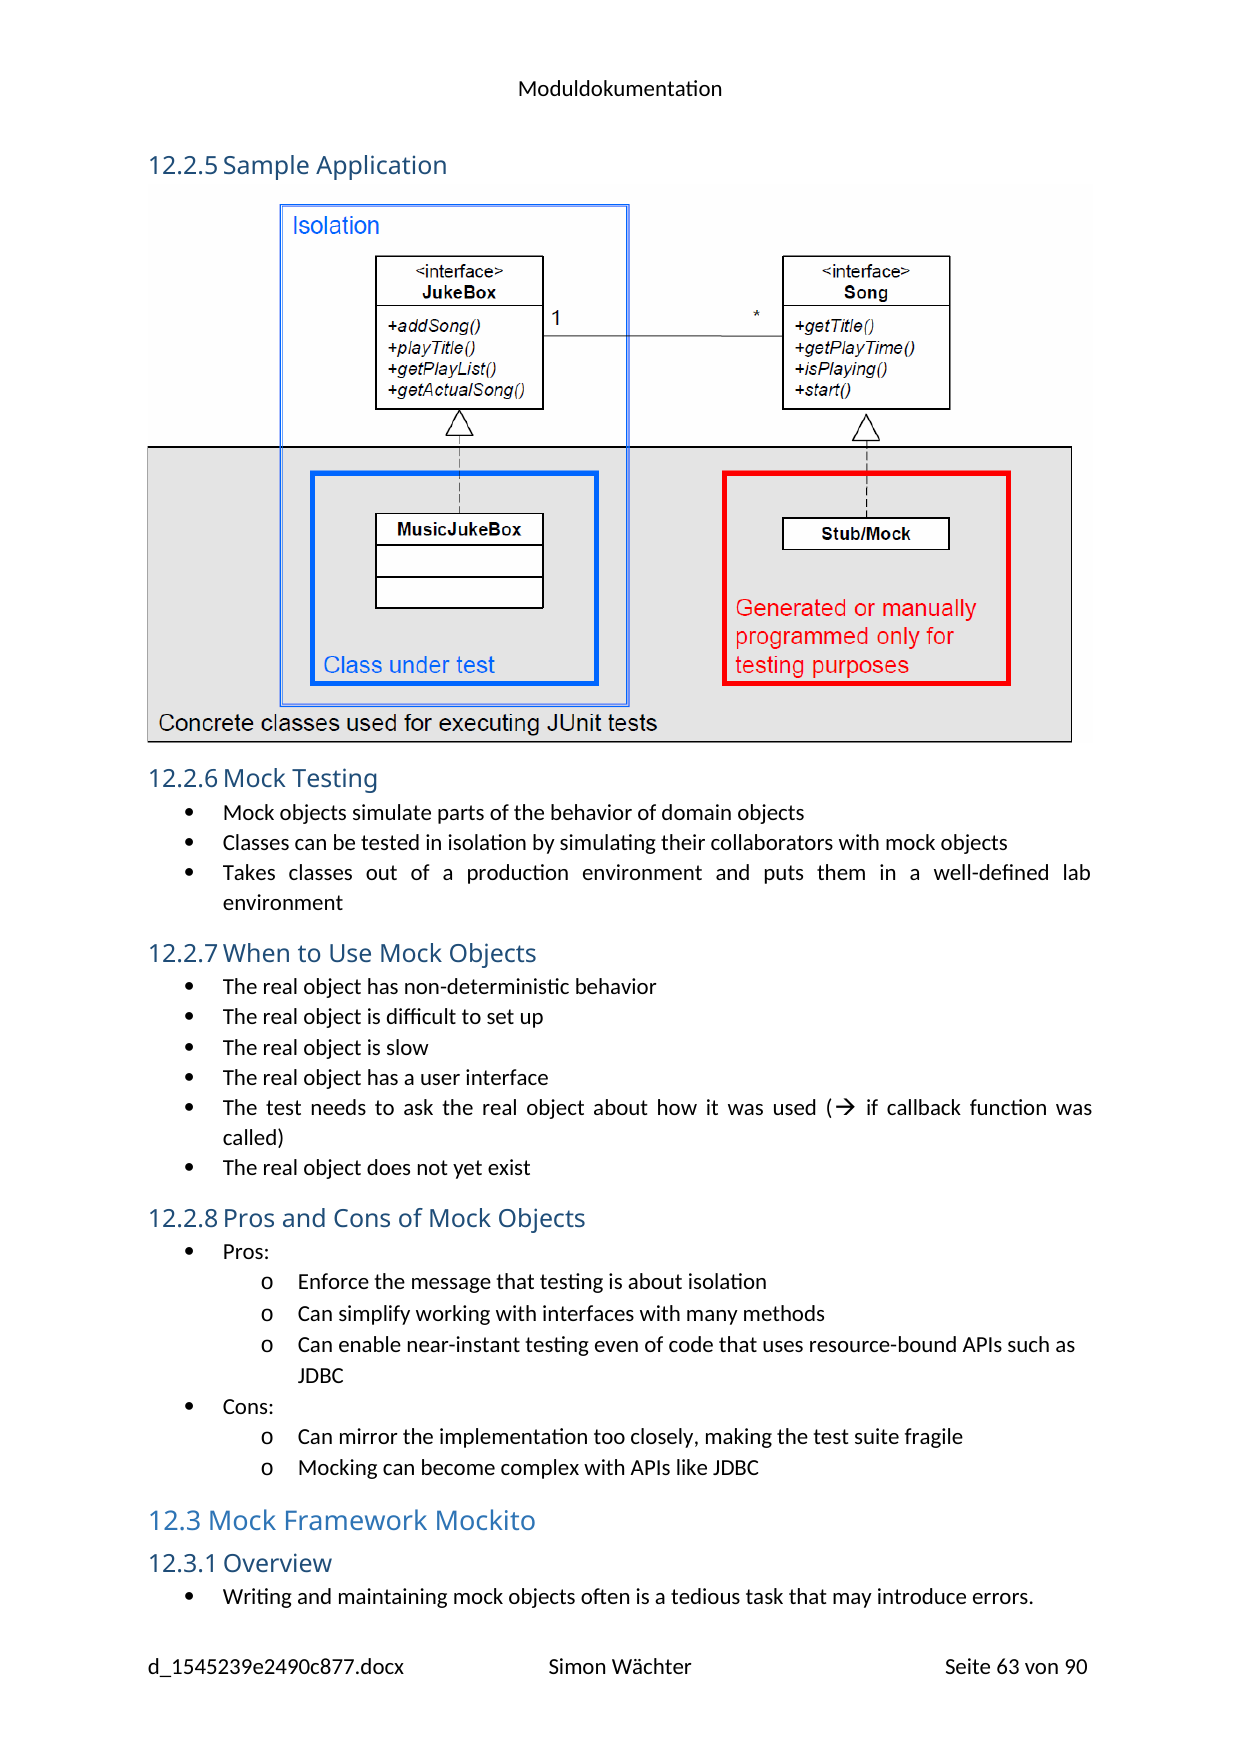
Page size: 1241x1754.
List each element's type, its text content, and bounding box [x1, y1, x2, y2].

subtitle Mock Framework Mockito [148, 1502, 1093, 1538]
picture [147, 184, 1093, 743]
list Classes can be tested in isolation by simulating their collaborators with mock objects [185, 828, 1093, 856]
list Mock objects simulate parts of the behavior of domain objects [185, 798, 1093, 826]
subtitle Pros and Cons of Mock Objects [148, 1200, 1093, 1234]
list Pros: [185, 1237, 1093, 1265]
list The real object is slow [185, 1033, 1093, 1061]
list Enforce the message that testing is about isolation [260, 1267, 1093, 1296]
list Takes classes out of a production environment and puts them in a well-defined lab environment [185, 858, 1093, 917]
subtitle When to Use Mock Objects [148, 935, 1093, 969]
subtitle Overview [148, 1546, 1093, 1579]
subtitle Mock Testing [148, 761, 1093, 795]
list The real object is difficult to set up [185, 1002, 1093, 1030]
list The test needs to ask the real object about how it was used ( if callback function was called) [185, 1093, 1093, 1151]
list The real object has a user interface [185, 1063, 1093, 1091]
list Writing and maintaining mock objects often is a tedious task that may introduce errors. [185, 1582, 1093, 1610]
list Cons: [185, 1392, 1093, 1420]
list Can enable near-instant testing even of code that uses resource-bound APIs such as JDBC [260, 1330, 1093, 1389]
list The real object does not yet exist [185, 1153, 1093, 1181]
list The real object has non-deterministic behavior [185, 972, 1093, 1000]
list Mocking can become complex with APIs like JDBC [260, 1453, 1093, 1483]
list Can mirror the implementation too closely, making the test suite fragile [260, 1422, 1093, 1451]
subtitle Sample Application [148, 148, 1093, 182]
list Can simplify working with interfaces with many methods [260, 1299, 1093, 1328]
